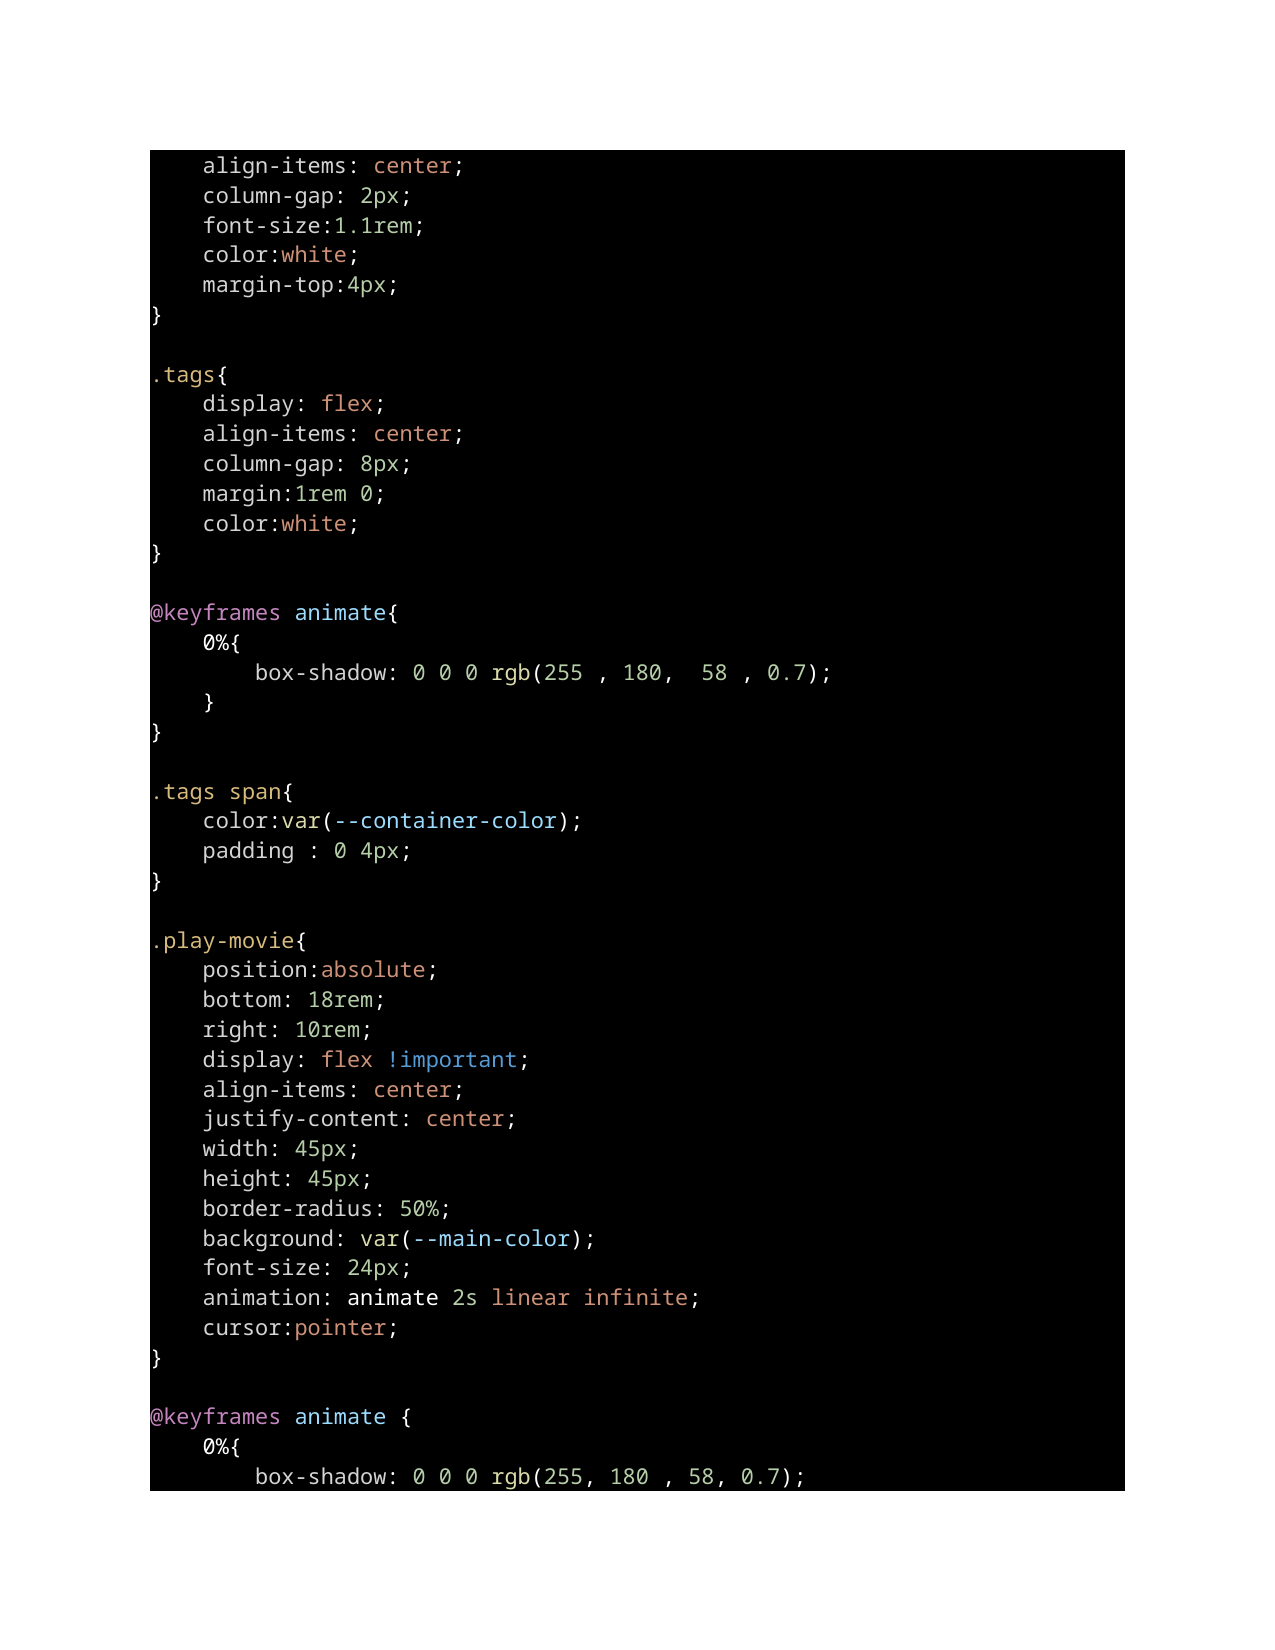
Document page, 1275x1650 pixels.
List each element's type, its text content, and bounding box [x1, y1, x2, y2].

text padding : 0 4px; [150, 835, 1125, 865]
text position:absolute; [150, 954, 1125, 984]
text justify-content: center; [150, 1103, 1125, 1133]
text color:white; [150, 507, 1125, 537]
text height: 45px; [150, 1163, 1125, 1193]
text } [150, 299, 1125, 329]
text margin:1rem 0; [150, 478, 1125, 507]
text border-radius: 50%; [150, 1193, 1125, 1222]
text box-shadow: 0 0 0 rgb(255, 180 , 58, 0.7); [150, 1461, 1125, 1491]
text } [150, 537, 1125, 567]
text column-gap: 2px; [150, 180, 1125, 209]
text } [150, 1342, 1125, 1371]
text 0%{ [150, 627, 1125, 656]
text align-items: center; [150, 418, 1125, 448]
text 0%{ [150, 1431, 1125, 1461]
text display: flex !important; [150, 1044, 1125, 1073]
text right: 10rem; [150, 1014, 1125, 1044]
text } [150, 686, 1125, 716]
text background: var(--main-color); [150, 1222, 1125, 1252]
text @keyframes animate{ [150, 597, 1125, 627]
text font-size:1.1rem; [150, 209, 1125, 239]
text display: flex; [150, 388, 1125, 418]
text @keyframes animate { [150, 1401, 1125, 1431]
text column-gap: 8px; [150, 448, 1125, 478]
text } [150, 865, 1125, 895]
text .tags span{ [150, 776, 1125, 805]
text box-shadow: 0 0 0 rgb(255 , 180, 58 , 0.7); [150, 656, 1125, 686]
text align-items: center; [150, 150, 1125, 180]
text width: 45px; [150, 1133, 1125, 1163]
text font-size: 24px; [150, 1252, 1125, 1282]
text align-items: center; [150, 1073, 1125, 1103]
text animation: animate 2s linear infinite; [150, 1282, 1125, 1312]
text } [150, 716, 1125, 746]
text cursor:pointer; [150, 1312, 1125, 1342]
text color:var(--container-color); [150, 805, 1125, 835]
text .play-movie{ [150, 924, 1125, 954]
text bottom: 18rem; [150, 984, 1125, 1014]
text margin-top:4px; [150, 269, 1125, 299]
text color:white; [150, 239, 1125, 269]
text .tags{ [150, 358, 1125, 388]
